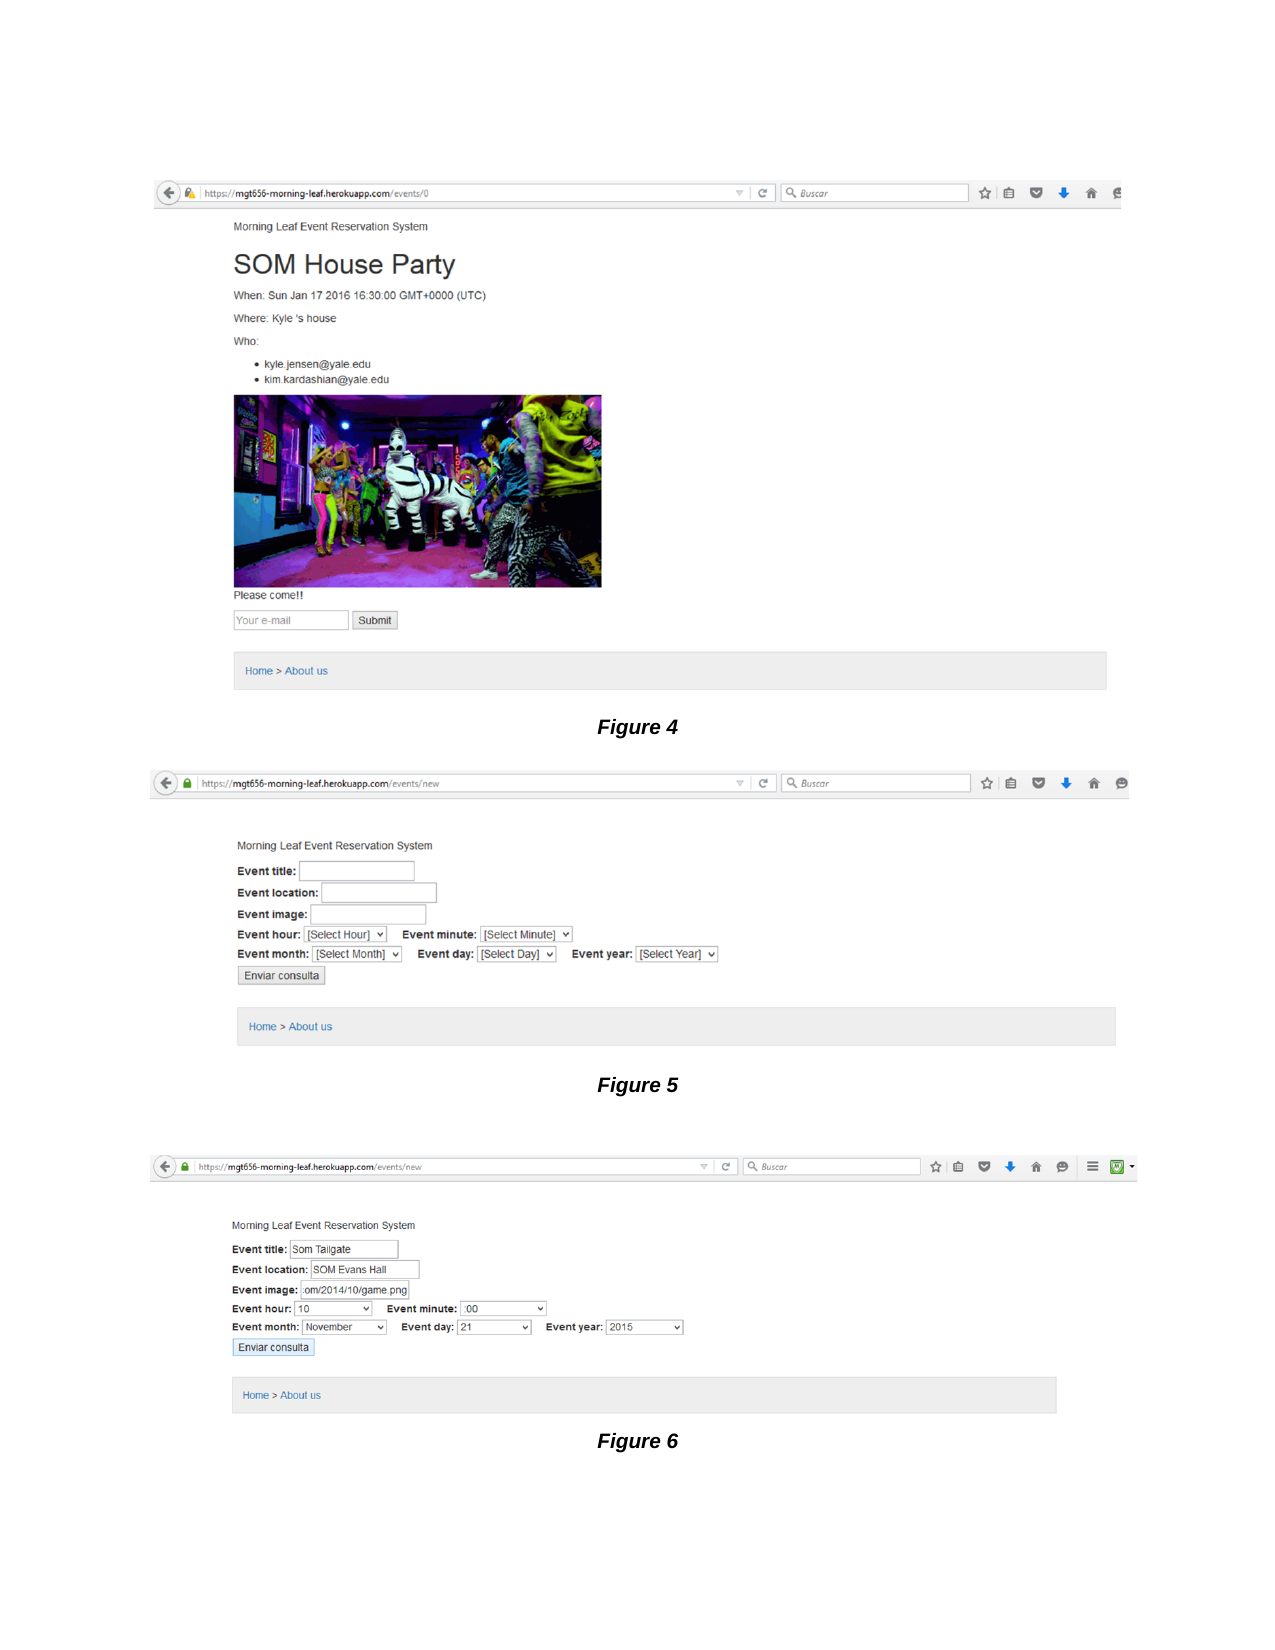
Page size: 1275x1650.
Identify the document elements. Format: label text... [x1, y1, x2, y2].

text Figure 6 [150, 1429, 1125, 1453]
text Figure 4 [150, 715, 1125, 739]
text Figure 5 [150, 1073, 1125, 1097]
picture [150, 1155, 1138, 1426]
picture [150, 770, 1129, 1069]
picture [153, 180, 1122, 711]
